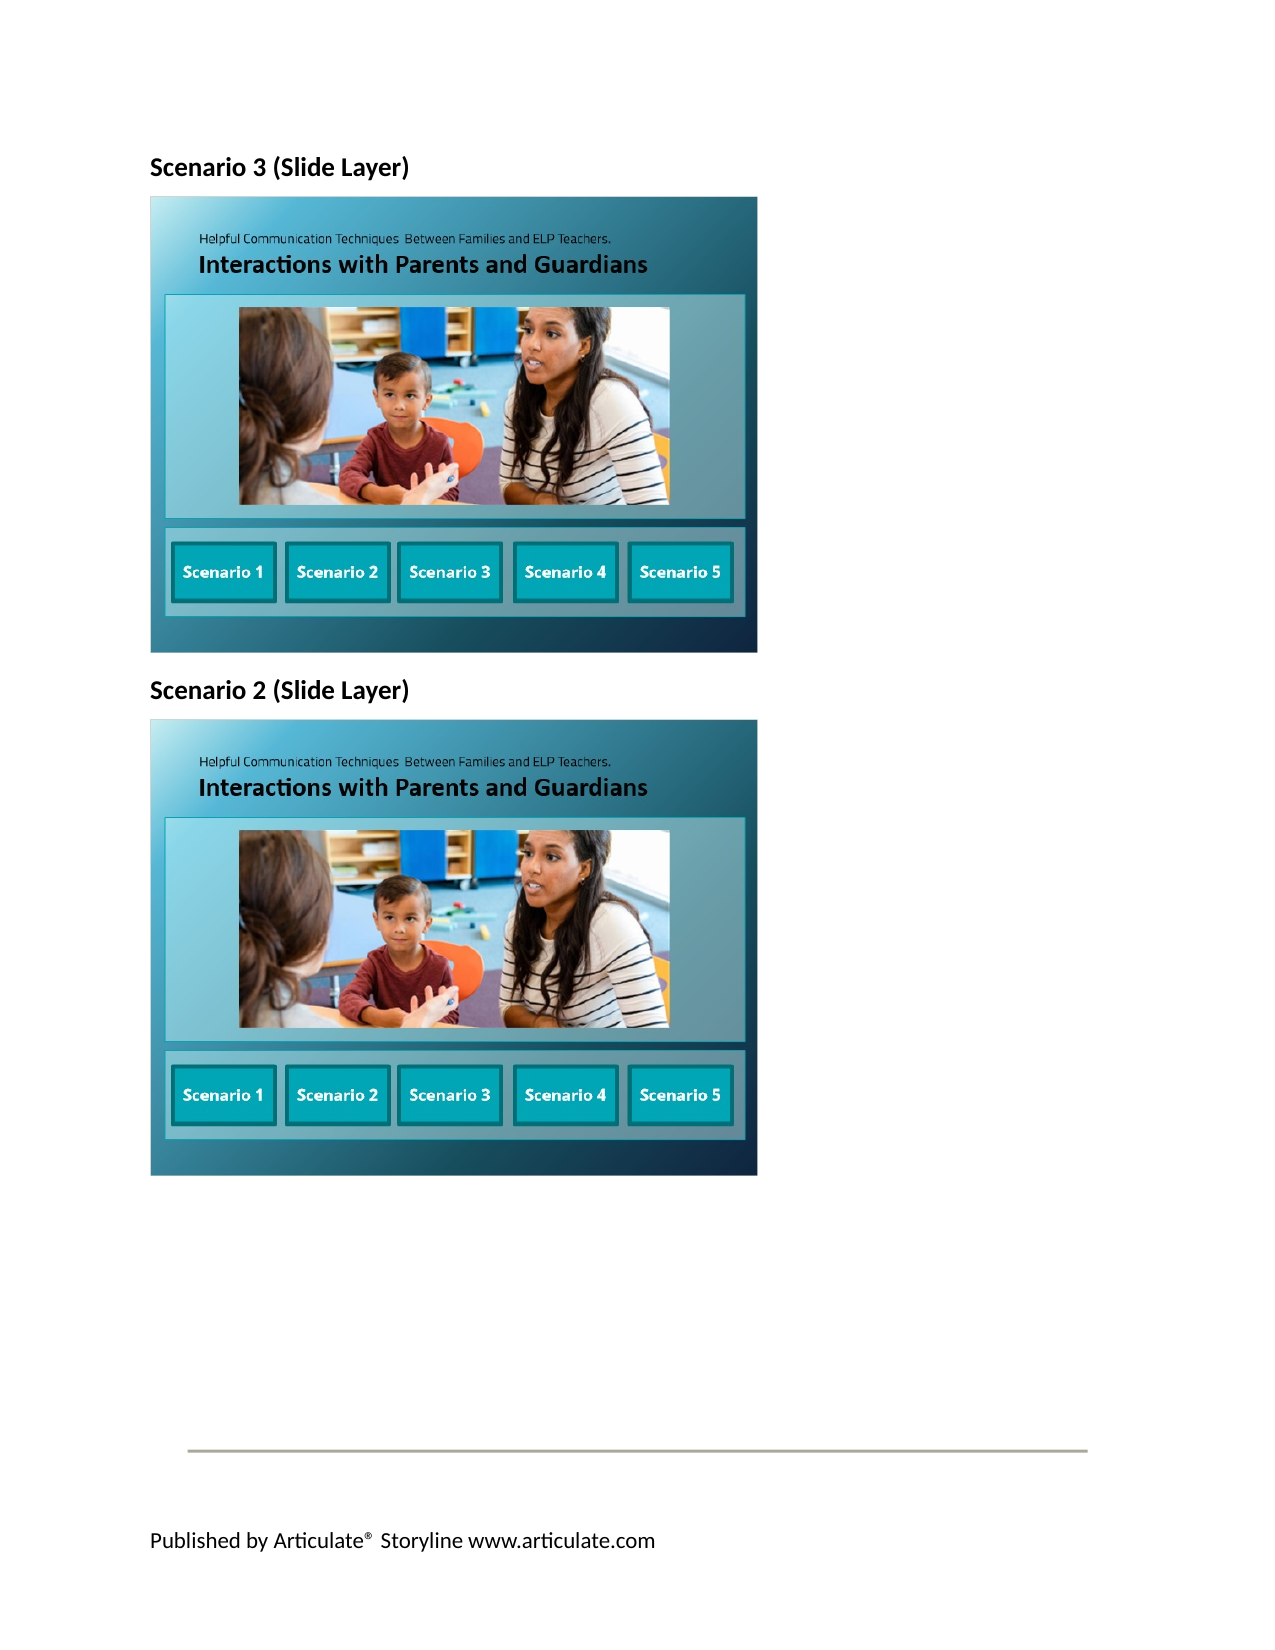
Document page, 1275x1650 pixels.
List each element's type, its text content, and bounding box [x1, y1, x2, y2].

subtitle Scenario 2 (Slide Layer) [150, 673, 1125, 706]
subtitle Scenario 3 (Slide Layer) [150, 150, 1125, 183]
